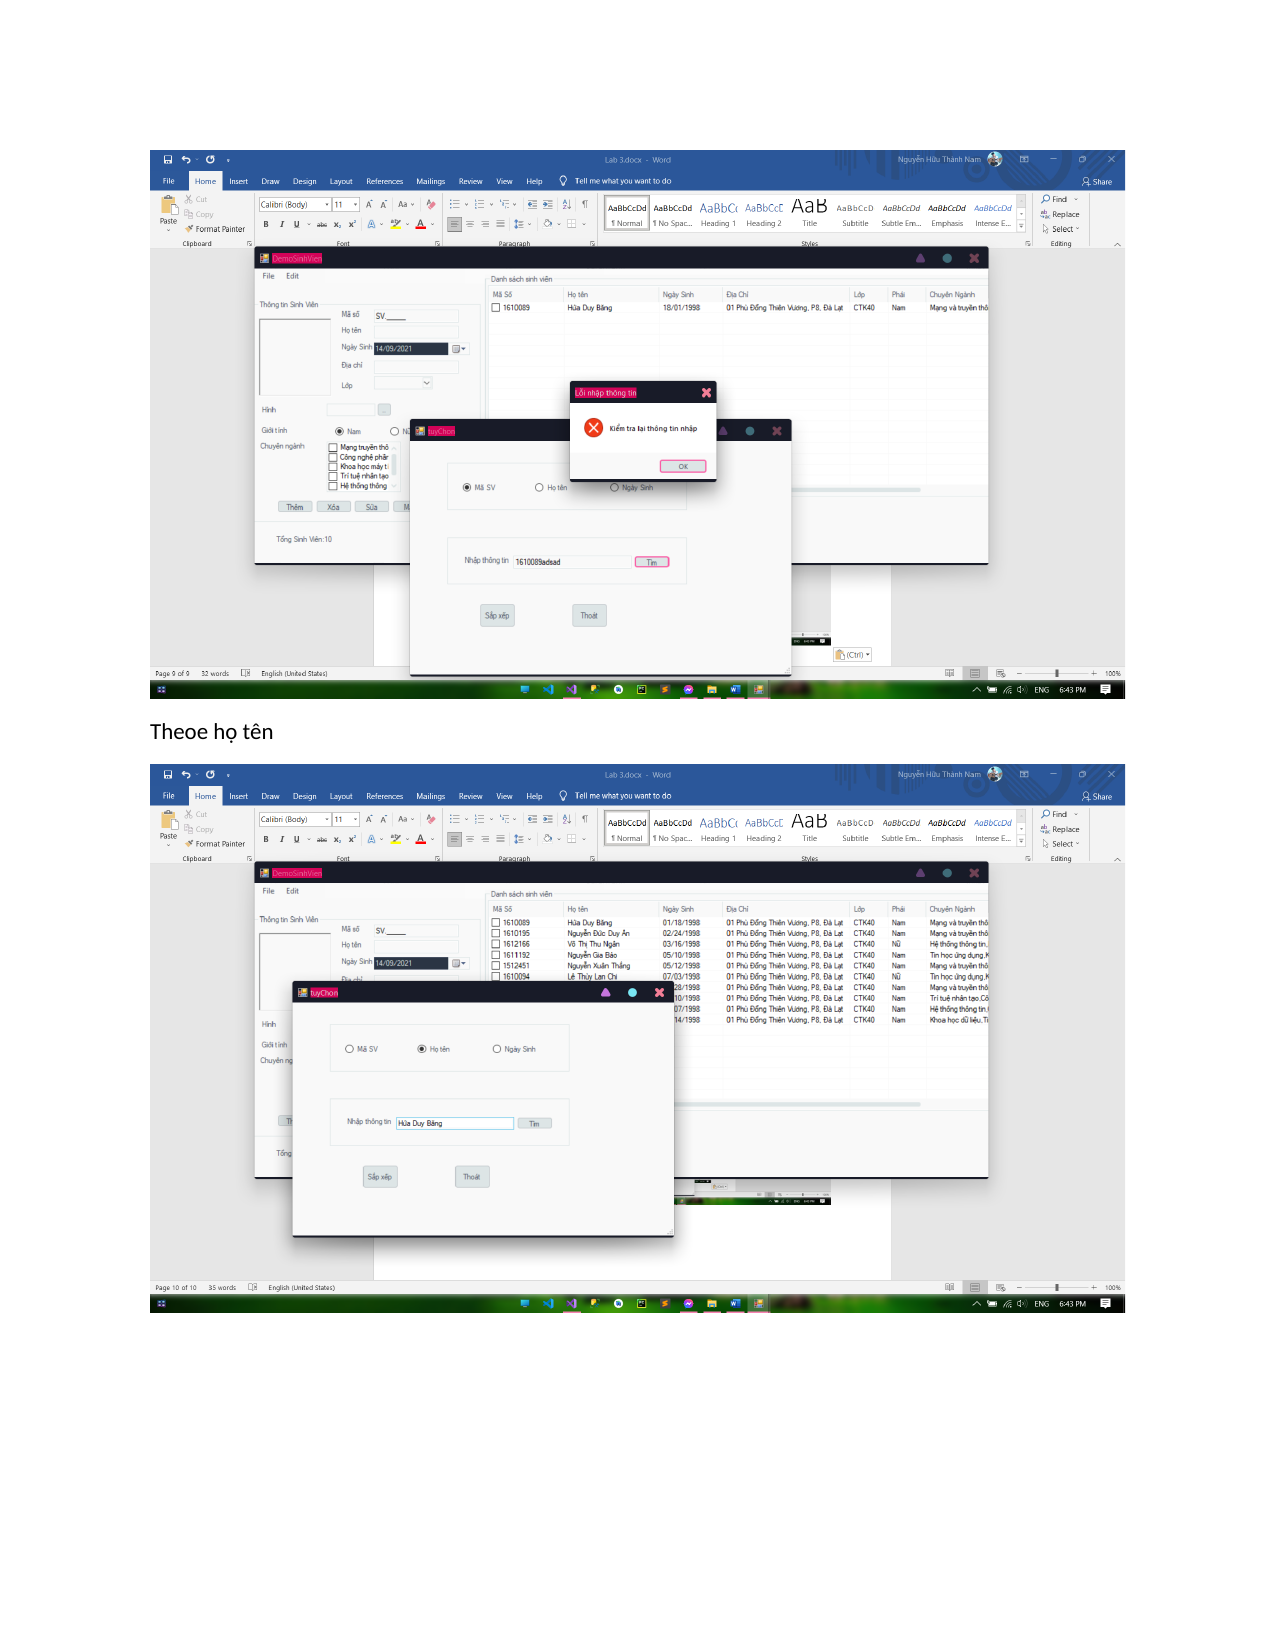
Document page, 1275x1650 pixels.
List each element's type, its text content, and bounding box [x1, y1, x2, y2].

text Theoe họ tên [150, 717, 1125, 745]
picture [150, 764, 1125, 1313]
picture [150, 150, 1125, 699]
